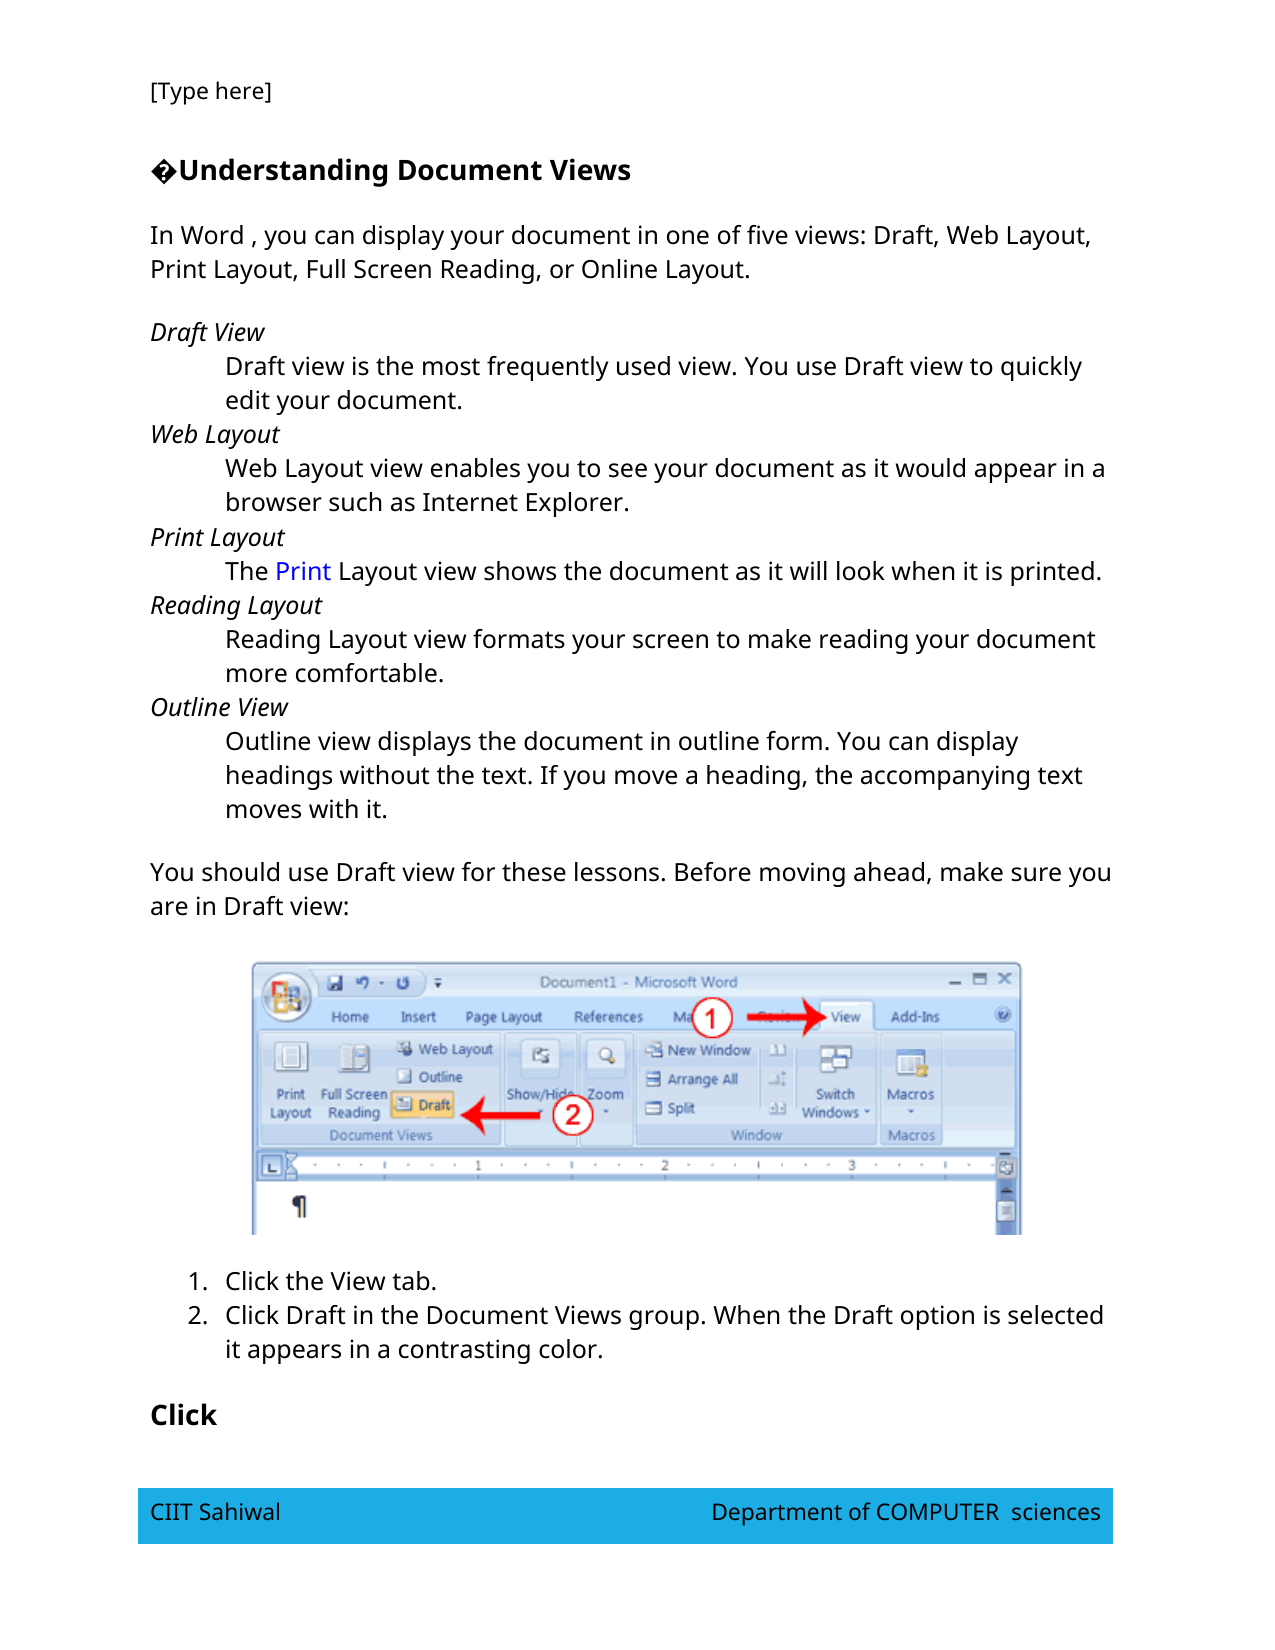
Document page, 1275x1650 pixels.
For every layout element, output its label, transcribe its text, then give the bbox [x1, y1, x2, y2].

text In Word , you can display your document in one of five views: Draft, Web Layout, Print Layout, Full Screen Reading, or Online Layout. [150, 217, 1125, 286]
text The Print Layout view shows the document as it will look when it is printed. [225, 553, 1125, 587]
text Outline view displays the document in outline form. You can display headings without the text. If you move a heading, the accompanying text moves with it. [225, 723, 1125, 826]
text Click [150, 1395, 1125, 1433]
text Web Layout view enables you to see your document as it would appear in a browser such as Internet Explorer. [225, 451, 1125, 519]
list Click the View tab. [187, 1263, 1125, 1297]
text Reading Layout view formats your screen to make reading your document more comfortable. [225, 621, 1125, 689]
list Click Draft in the Document Views group. When the Draft option is selected it appears in a contrasting color. [187, 1297, 1125, 1366]
text �Understanding Document Views [150, 150, 1125, 188]
text Reading Layout [150, 587, 1125, 621]
text Web Layout [150, 417, 1125, 451]
text You should use Draft view for these lessons. Before moving ahead, make sure you are in Draft view: [150, 855, 1125, 923]
picture [246, 952, 1029, 1235]
text Outline View [150, 689, 1125, 723]
text Draft View [150, 315, 1125, 349]
text Print Layout [150, 519, 1125, 553]
text Draft view is the most frequently used view. You use Draft view to quickly edit your document. [225, 349, 1125, 417]
